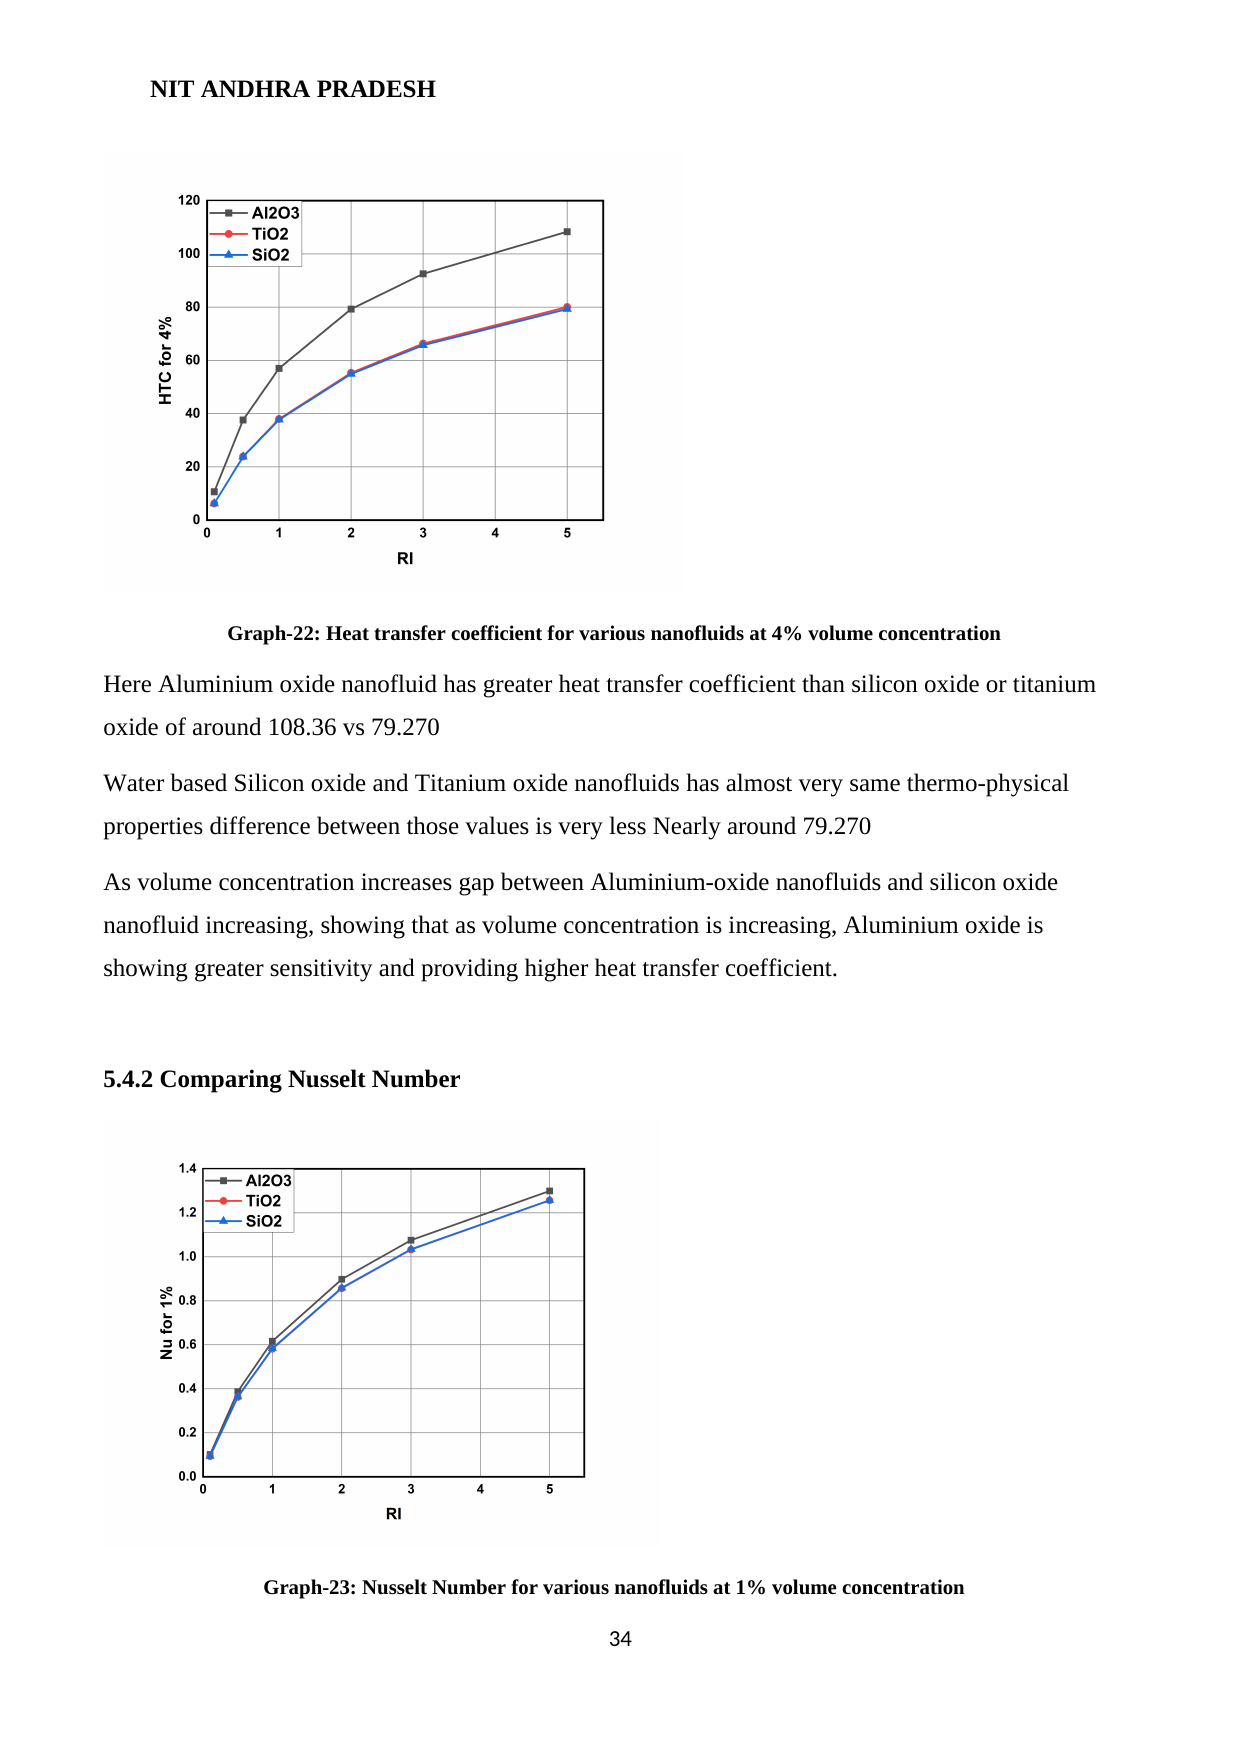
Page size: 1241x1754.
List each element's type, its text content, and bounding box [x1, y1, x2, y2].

picture [103, 150, 684, 594]
picture [103, 1120, 662, 1548]
text 5.4.2 Comparing Nusselt Number [103, 1064, 1125, 1093]
text Graph-22: Heat transfer coefficient for various nanofluids at 4% volume concentration [103, 621, 1125, 645]
text As volume concentration increases gap between Aluminium-oxide nanofluids and silicon oxide nanofluid increasing, showing that as volume concentration is increasing, Aluminium oxide is showing greater sensitivity and providing higher heat transfer coefficient. [103, 867, 1125, 982]
text Here Aluminium oxide nanofluid has greater heat transfer coefficient than silicon oxide or titanium oxide of around 108.36 vs 79.270 [103, 669, 1125, 741]
text Graph-23: Nusselt Number for various nanofluids at 1% volume concentration [103, 1575, 1125, 1599]
text Water based Silicon oxide and Titanium oxide nanofluids has almost very same thermo-physical properties difference between those values is very less Nearly around 79.270 [103, 768, 1125, 840]
